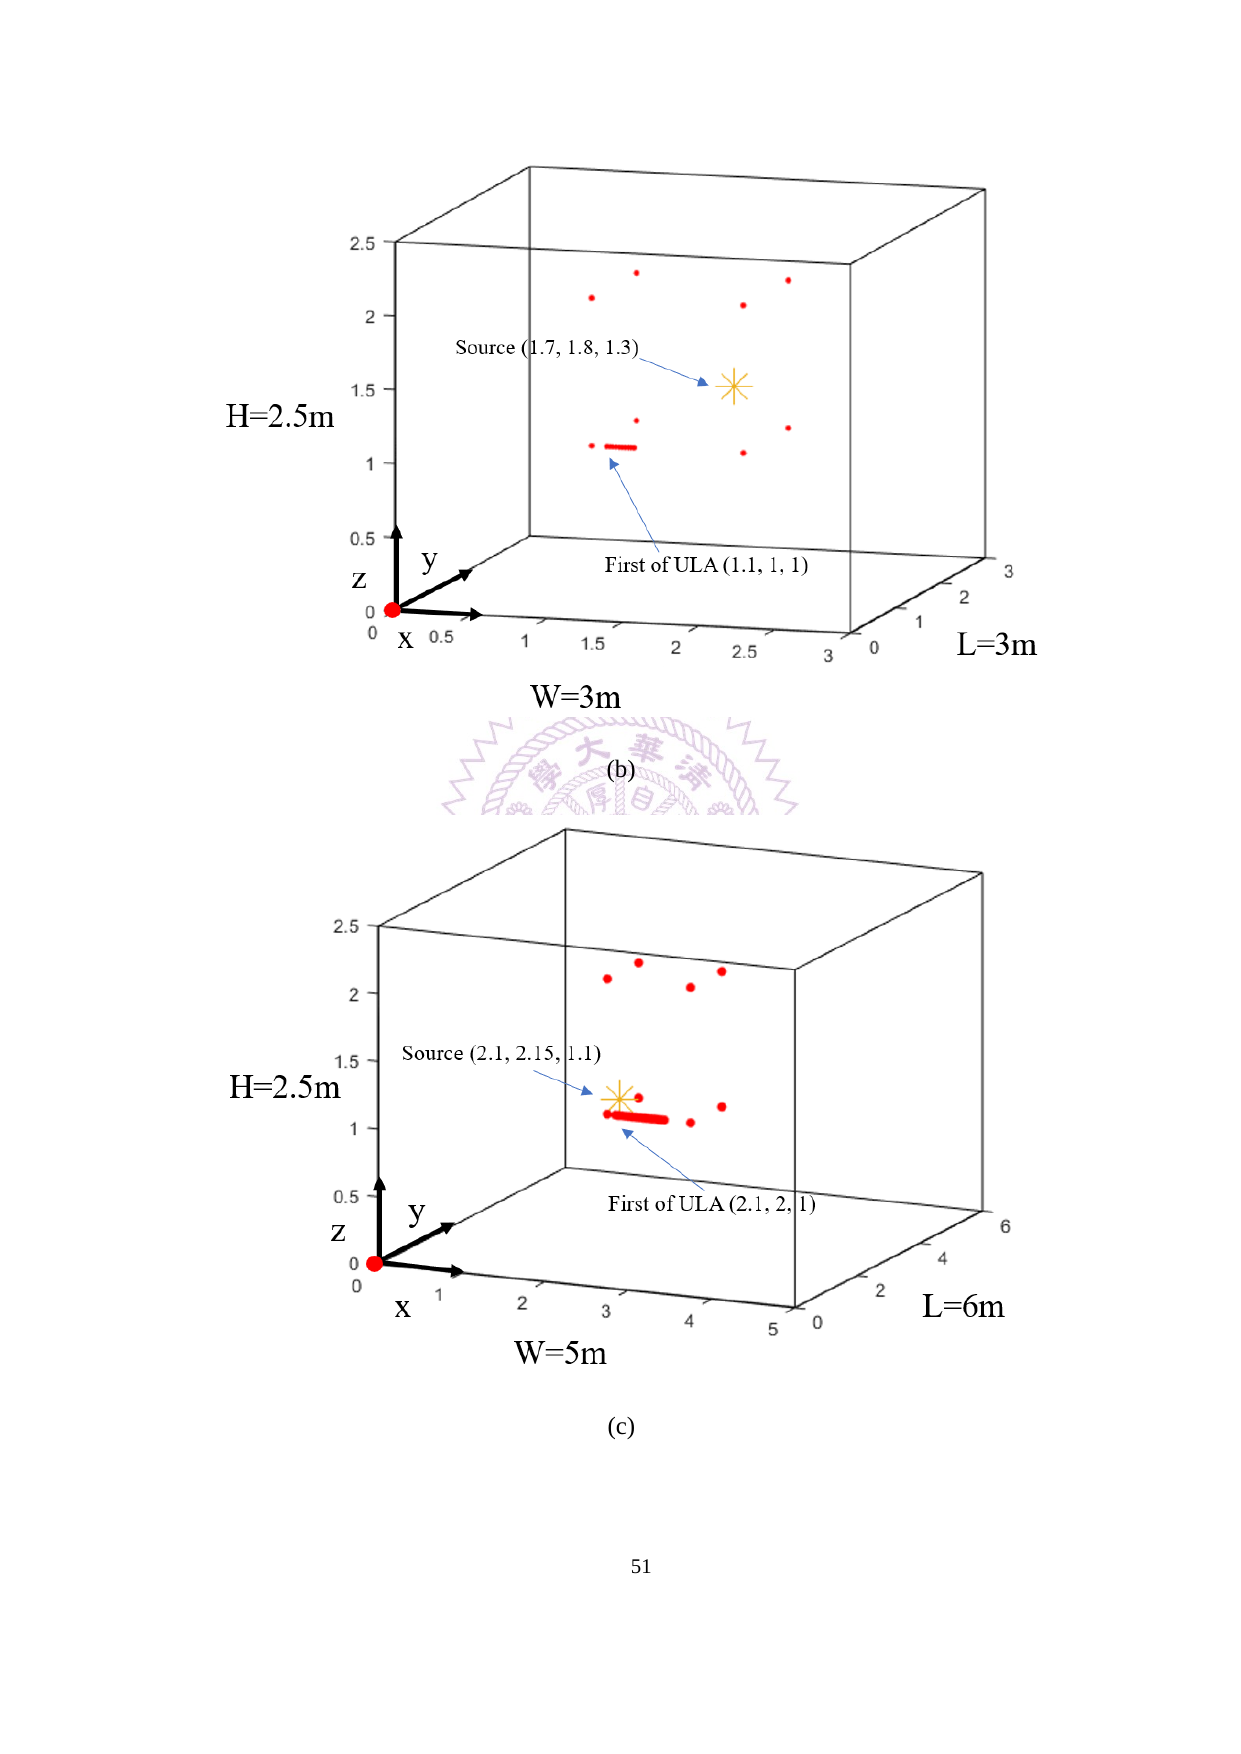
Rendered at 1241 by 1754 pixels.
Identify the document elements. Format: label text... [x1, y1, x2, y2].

table_cell [101, 159, 1141, 749]
picture [188, 815, 1054, 1378]
table_cell (b) [101, 750, 1141, 816]
table_cell (c) [101, 1407, 1141, 1473]
picture [188, 158, 1054, 717]
table_cell [101, 816, 1141, 1407]
